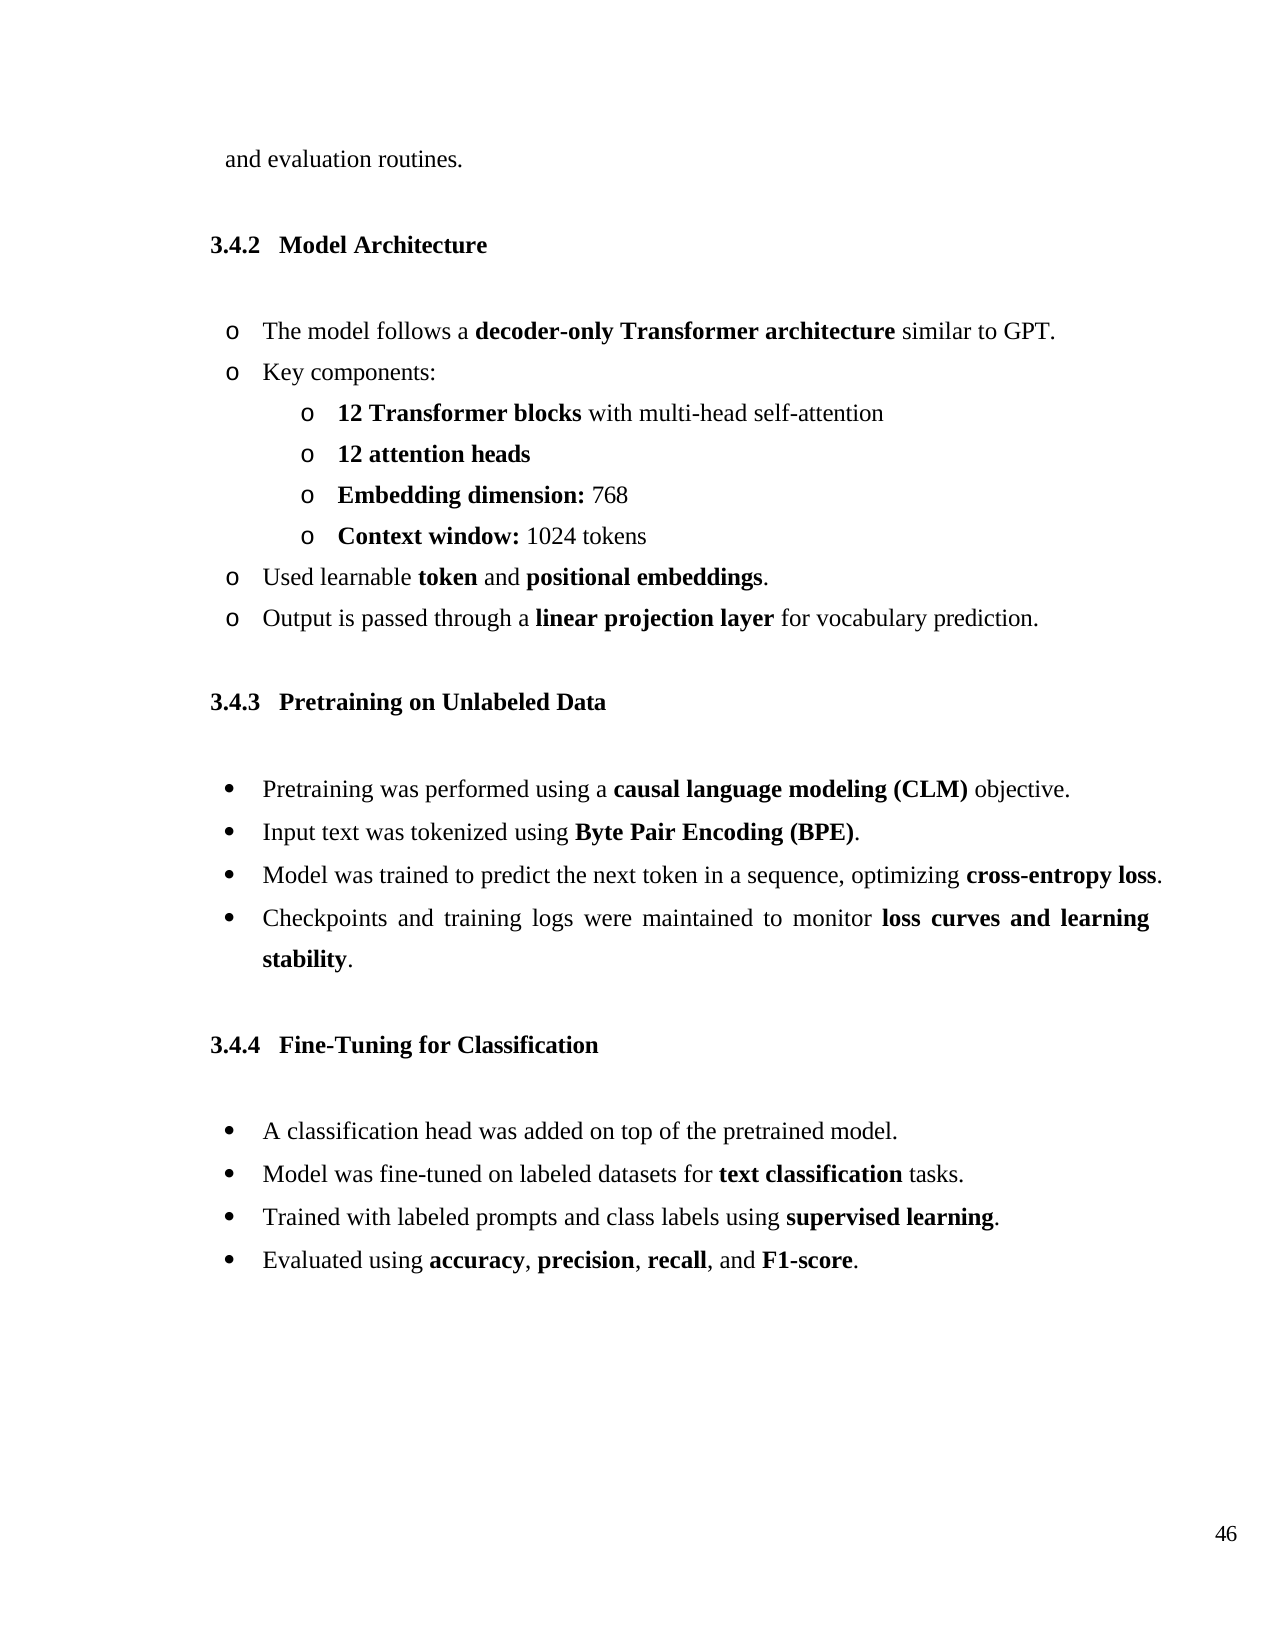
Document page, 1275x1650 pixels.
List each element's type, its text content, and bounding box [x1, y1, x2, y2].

list Model was trained to predict the next token in a sequence, optimizing cross-entropy loss. [225, 860, 1275, 888]
subtitle Fine-Tuning for Classification [210, 1030, 1275, 1058]
list Input text was tokenized using Byte Pair Encoding (BPE). [225, 817, 1275, 846]
list Used learnable token and positional embeddings. [225, 562, 1275, 593]
subtitle Pretraining on Unlabeled Data [210, 687, 1275, 716]
list Embedding dimension: 768 [300, 480, 1275, 511]
list A classification head was added on top of the pretrained model. [225, 1116, 1275, 1145]
list Output is passed through a linear projection layer for vocabulary prediction. [225, 603, 1275, 634]
list Model was fine-tuned on labeled datasets for text classification tasks. [225, 1159, 1275, 1188]
list Context window: 1024 tokens [300, 521, 1275, 552]
subtitle 12 attention heads [300, 439, 1275, 470]
text and evaluation routines. [225, 144, 1275, 172]
list Pretraining was performed using a causal language modeling (CLM) objective. [225, 774, 1275, 803]
list Trained with labeled prompts and class labels using supervised learning. [225, 1202, 1275, 1231]
subtitle Model Architecture [210, 230, 1275, 259]
list Key components: [225, 357, 1275, 388]
list The model follows a decoder-only Transformer architecture similar to GPT. [225, 316, 1275, 347]
list Evaluated using accuracy, precision, recall, and F1-score. [225, 1245, 1275, 1274]
list Checkpoints and training logs were maintained to monitor loss curves and learning stability. [225, 903, 1154, 973]
list 12 Transformer blocks with multi-head self-attention [300, 398, 1275, 429]
